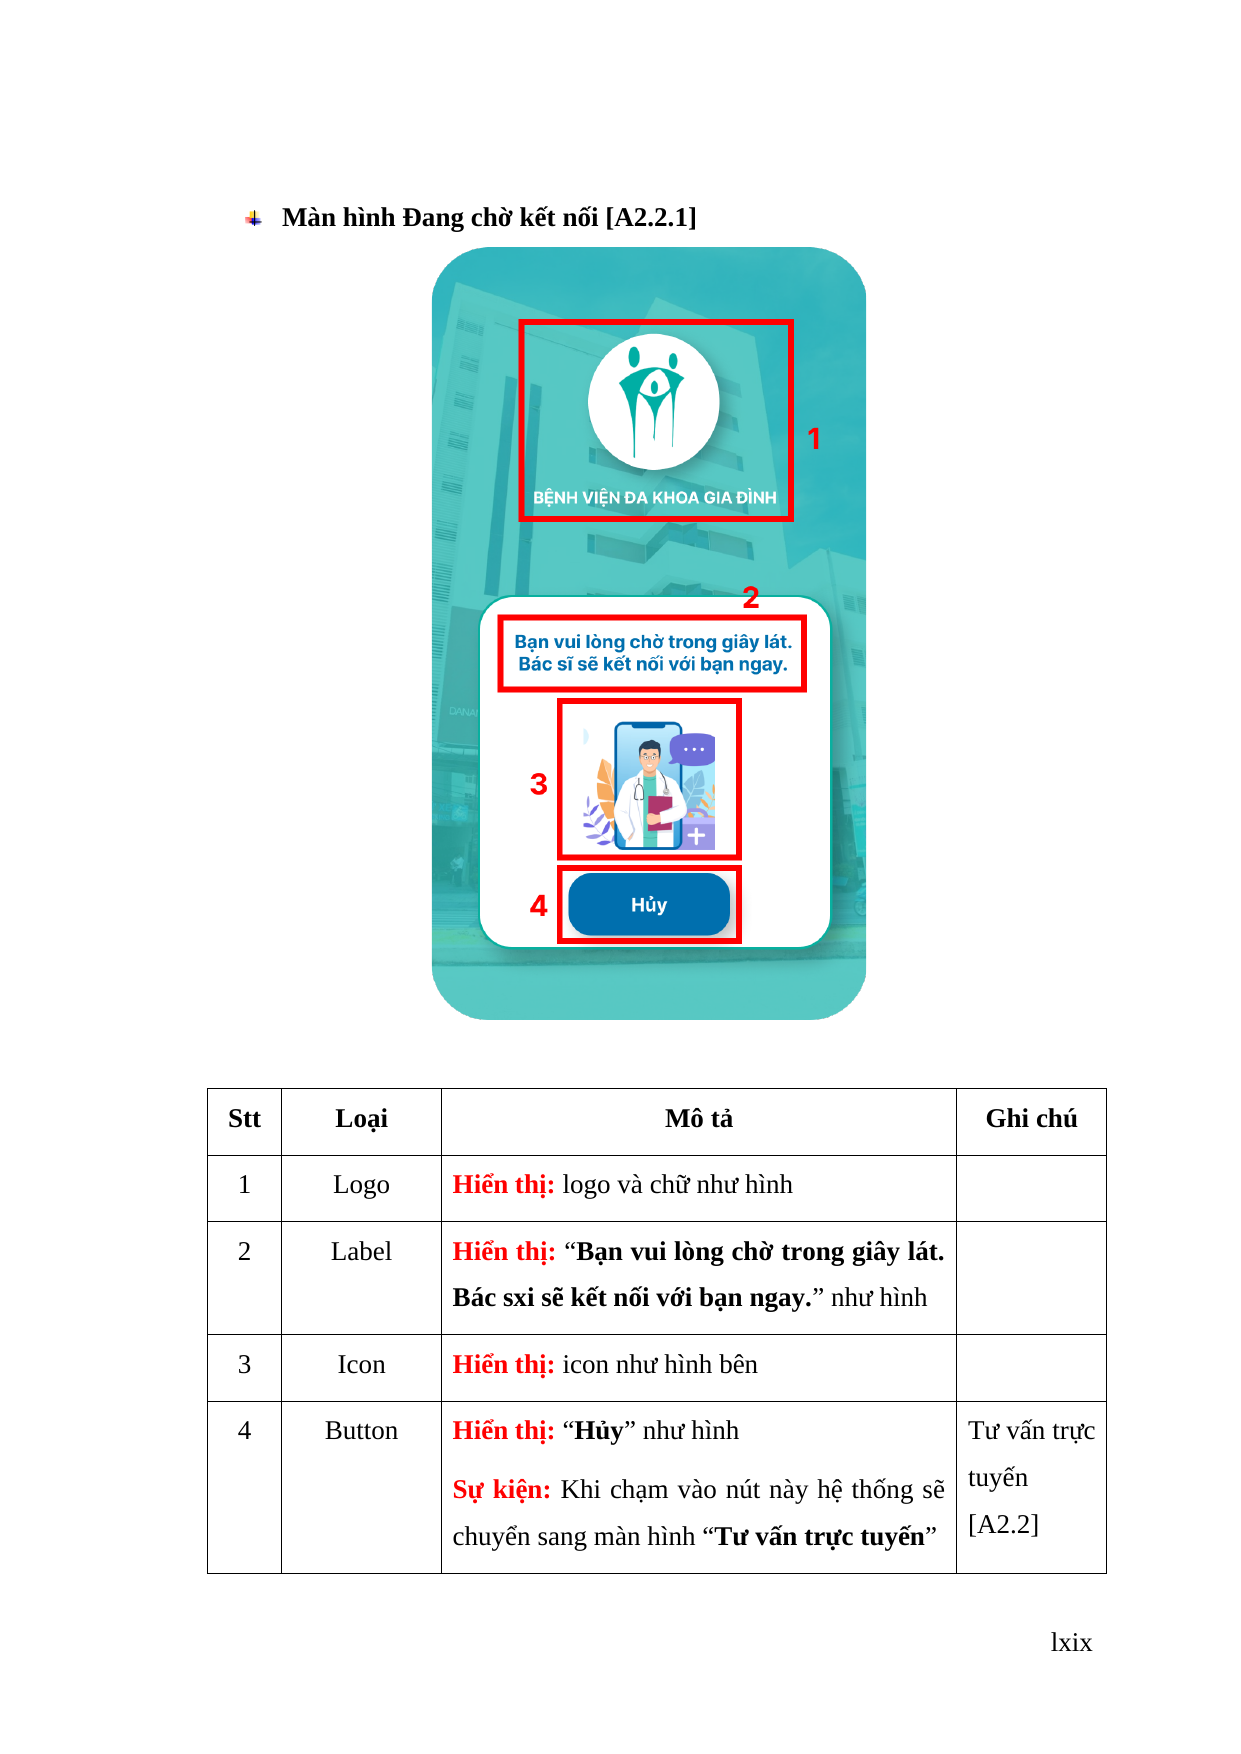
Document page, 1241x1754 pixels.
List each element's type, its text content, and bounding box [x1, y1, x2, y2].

table_cell 2 [208, 1222, 281, 1334]
table_cell Button [282, 1402, 441, 1573]
table_cell Icon [282, 1335, 441, 1401]
table_cell Hiển thị: “Hủy” như hình Sự kiện: Khi chạm vào nút này hệ thống sẽ chuyển sang màn hình “Tư vấn trực tuyến” [442, 1402, 956, 1573]
list Màn hình Đang chờ kết nối [A2.2.1] [244, 201, 1092, 232]
table_header Stt [208, 1089, 281, 1155]
table_cell Logo [282, 1156, 441, 1221]
table_cell Tư vấn trực tuyến [A2.2] [957, 1402, 1106, 1573]
table_cell Hiển thị: “Bạn vui lòng chờ trong giây lát. Bác sxi sẽ kết nối với bạn ngay.” như hình [442, 1222, 956, 1334]
table_cell [957, 1156, 1106, 1221]
table_cell [957, 1222, 1106, 1334]
table_cell 1 [208, 1156, 281, 1221]
table_cell [957, 1335, 1106, 1401]
table_cell 4 [208, 1402, 281, 1573]
picture [245, 209, 262, 226]
table_cell Hiển thị: icon như hình bên [442, 1335, 956, 1401]
table_header Ghi chú [957, 1089, 1106, 1155]
table_cell 3 [208, 1335, 281, 1401]
table_header Mô tả [442, 1089, 956, 1155]
table_header Loại [282, 1089, 441, 1155]
picture [431, 247, 867, 1020]
table_cell Label [282, 1222, 441, 1334]
table_cell Hiển thị: logo và chữ như hình [442, 1156, 956, 1221]
